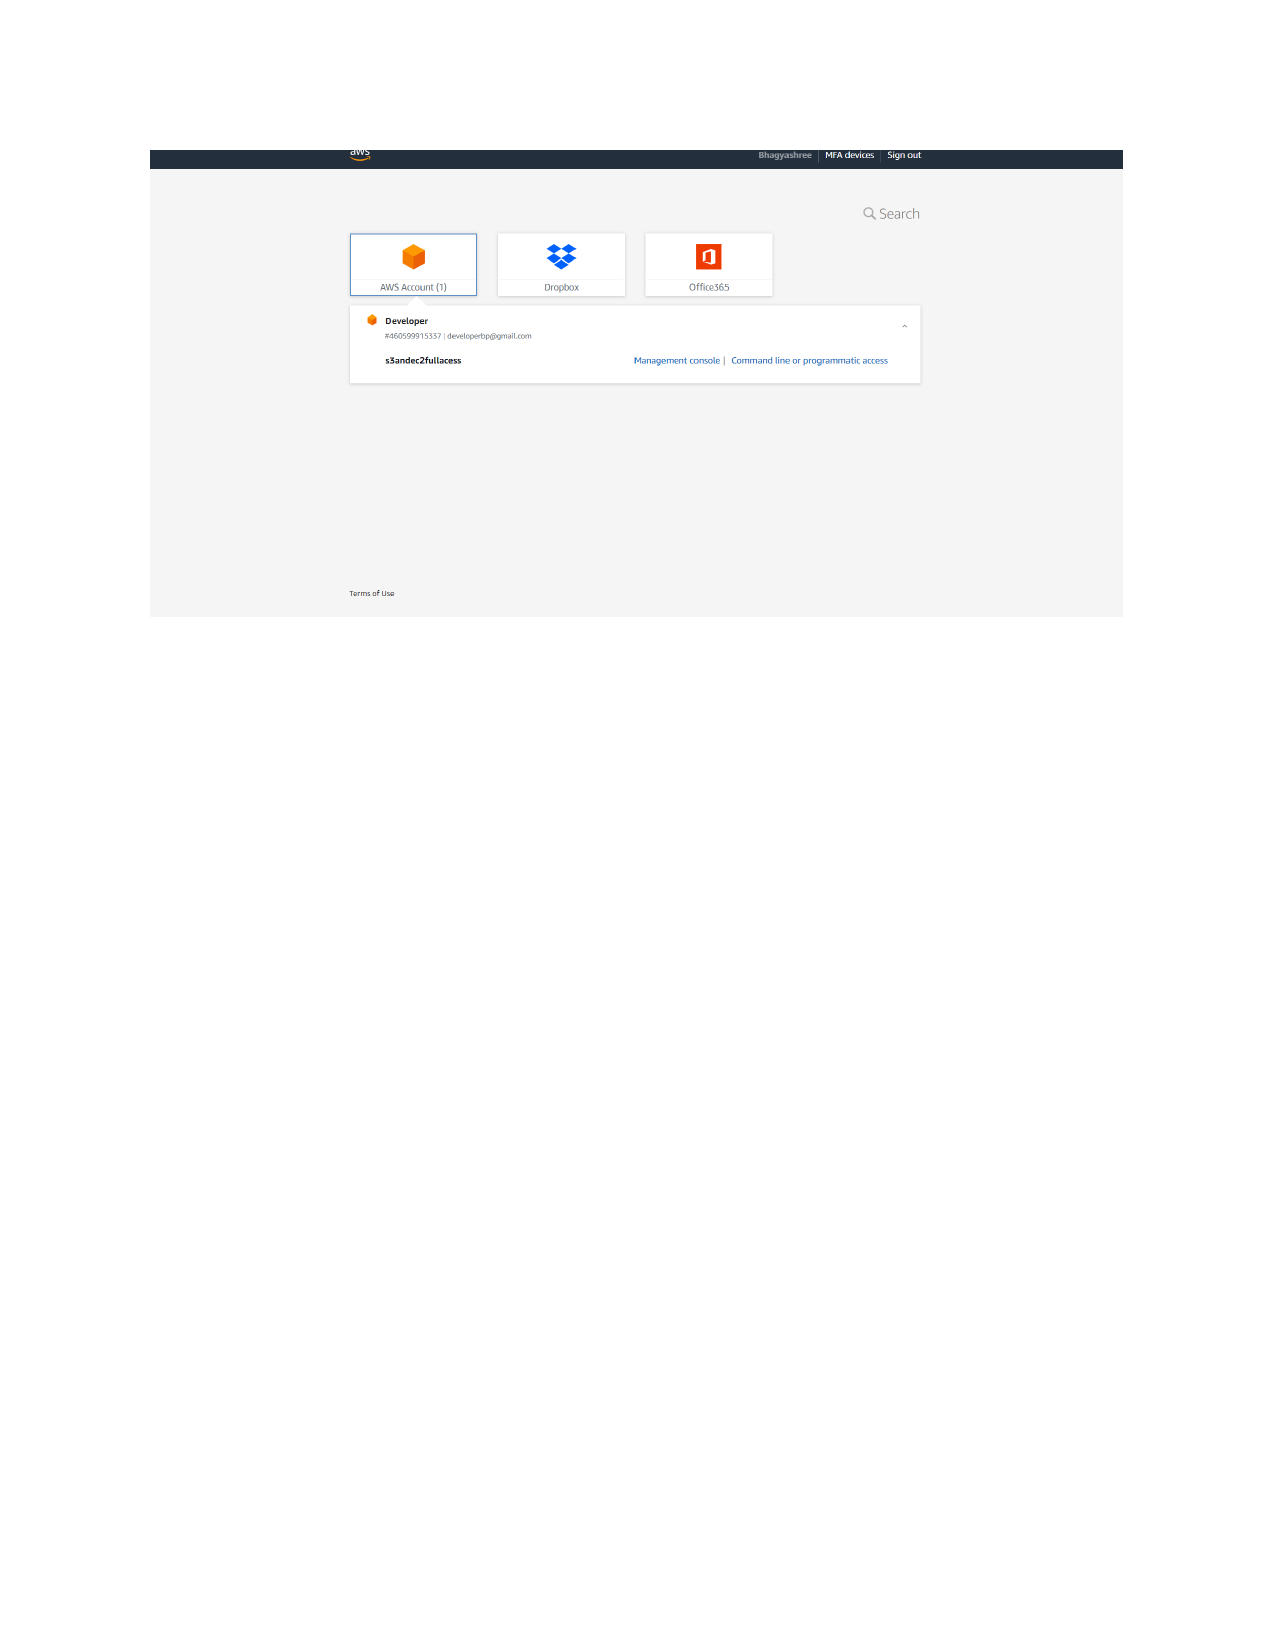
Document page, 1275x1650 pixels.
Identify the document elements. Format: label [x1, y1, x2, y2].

picture [150, 150, 1124, 617]
